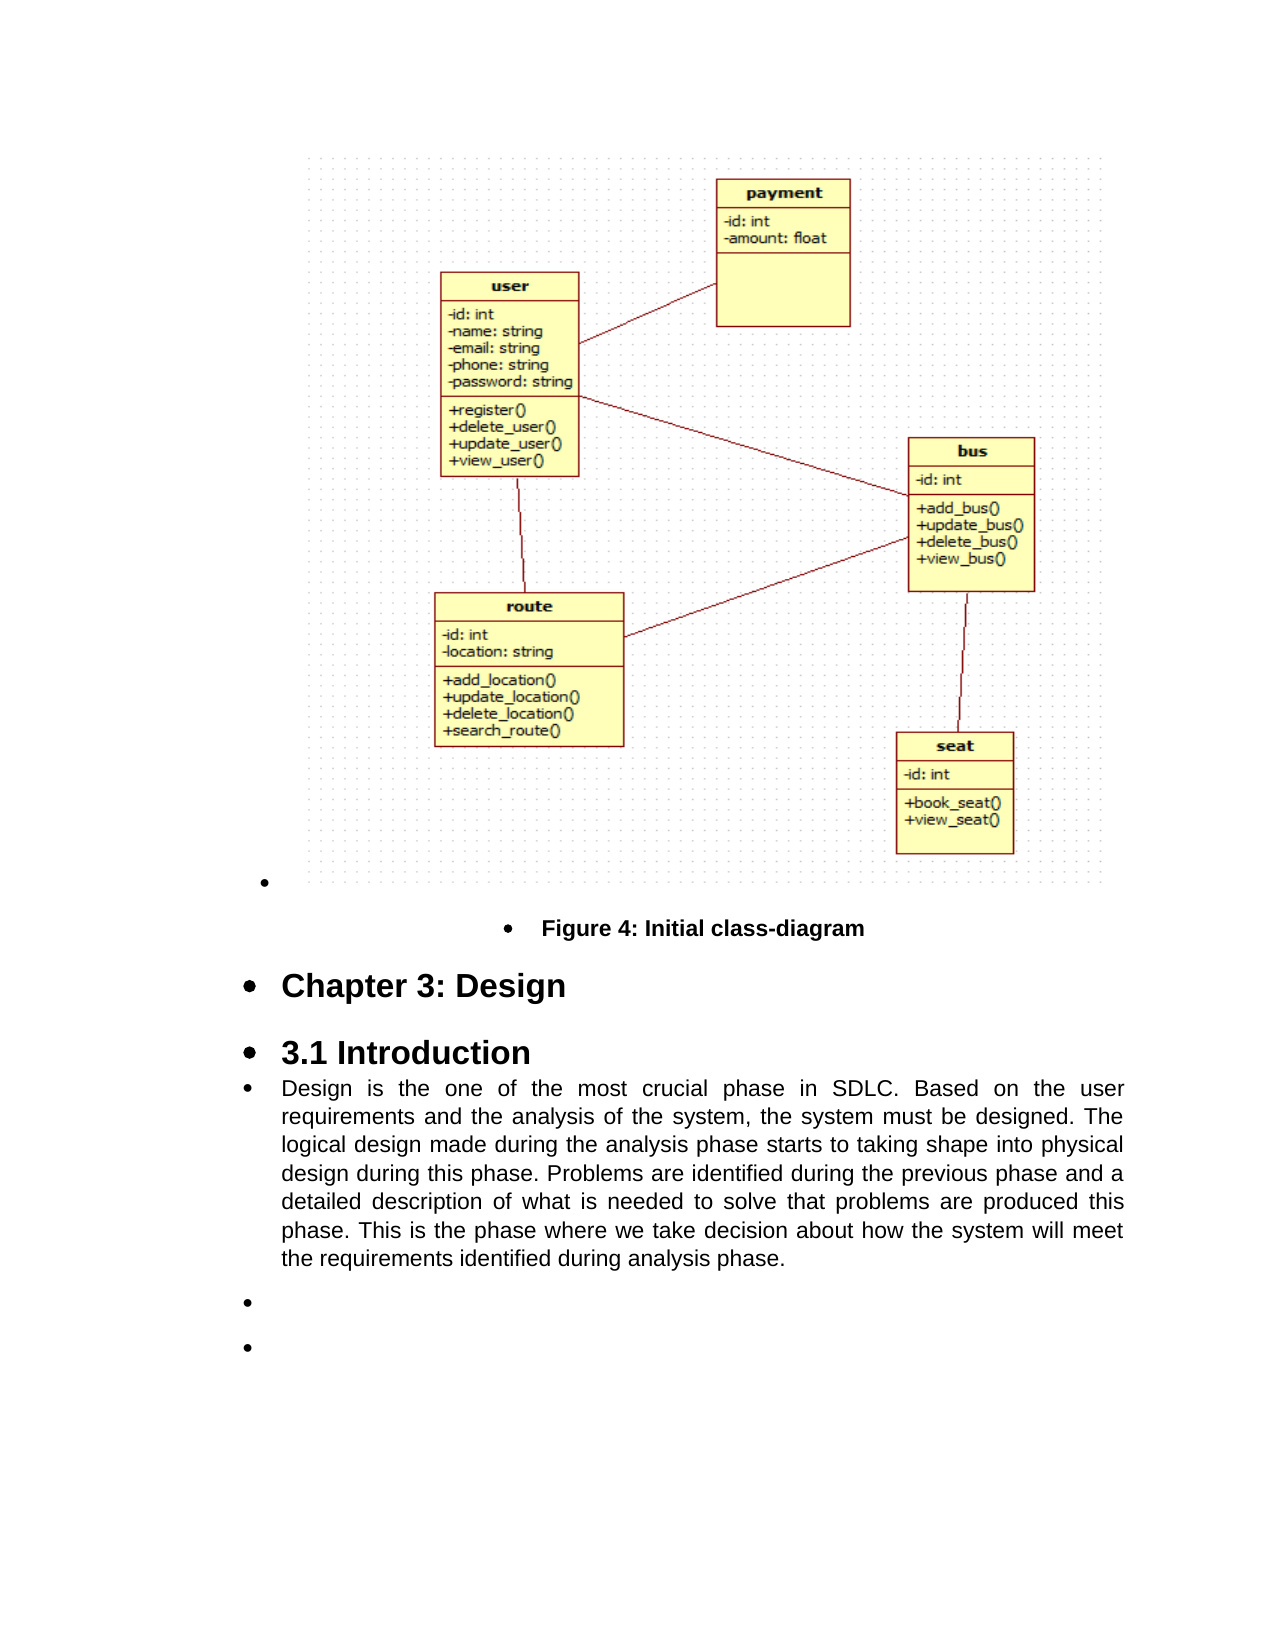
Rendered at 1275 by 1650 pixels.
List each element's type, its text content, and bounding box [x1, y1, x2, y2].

text Design is the one of the most crucial phase in SDLC. Based on the user requirements and the analysis of the system, the system must be designed. The logical design made during the analysis phase starts to taking shape into physical design during this phase. Problems are identified during the previous phase and a detailed description of what is needed to solve that problems are produced this phase. This is the phase where we take decision about how the system will meet the requirements identified during analysis phase. [244, 1074, 1125, 1272]
text Figure 4: Initial class-diagram [244, 915, 1125, 941]
picture [298, 150, 1109, 892]
subtitle Chapter 3: Design [244, 966, 1125, 1005]
subtitle 3.1 Introduction [244, 1033, 1125, 1072]
